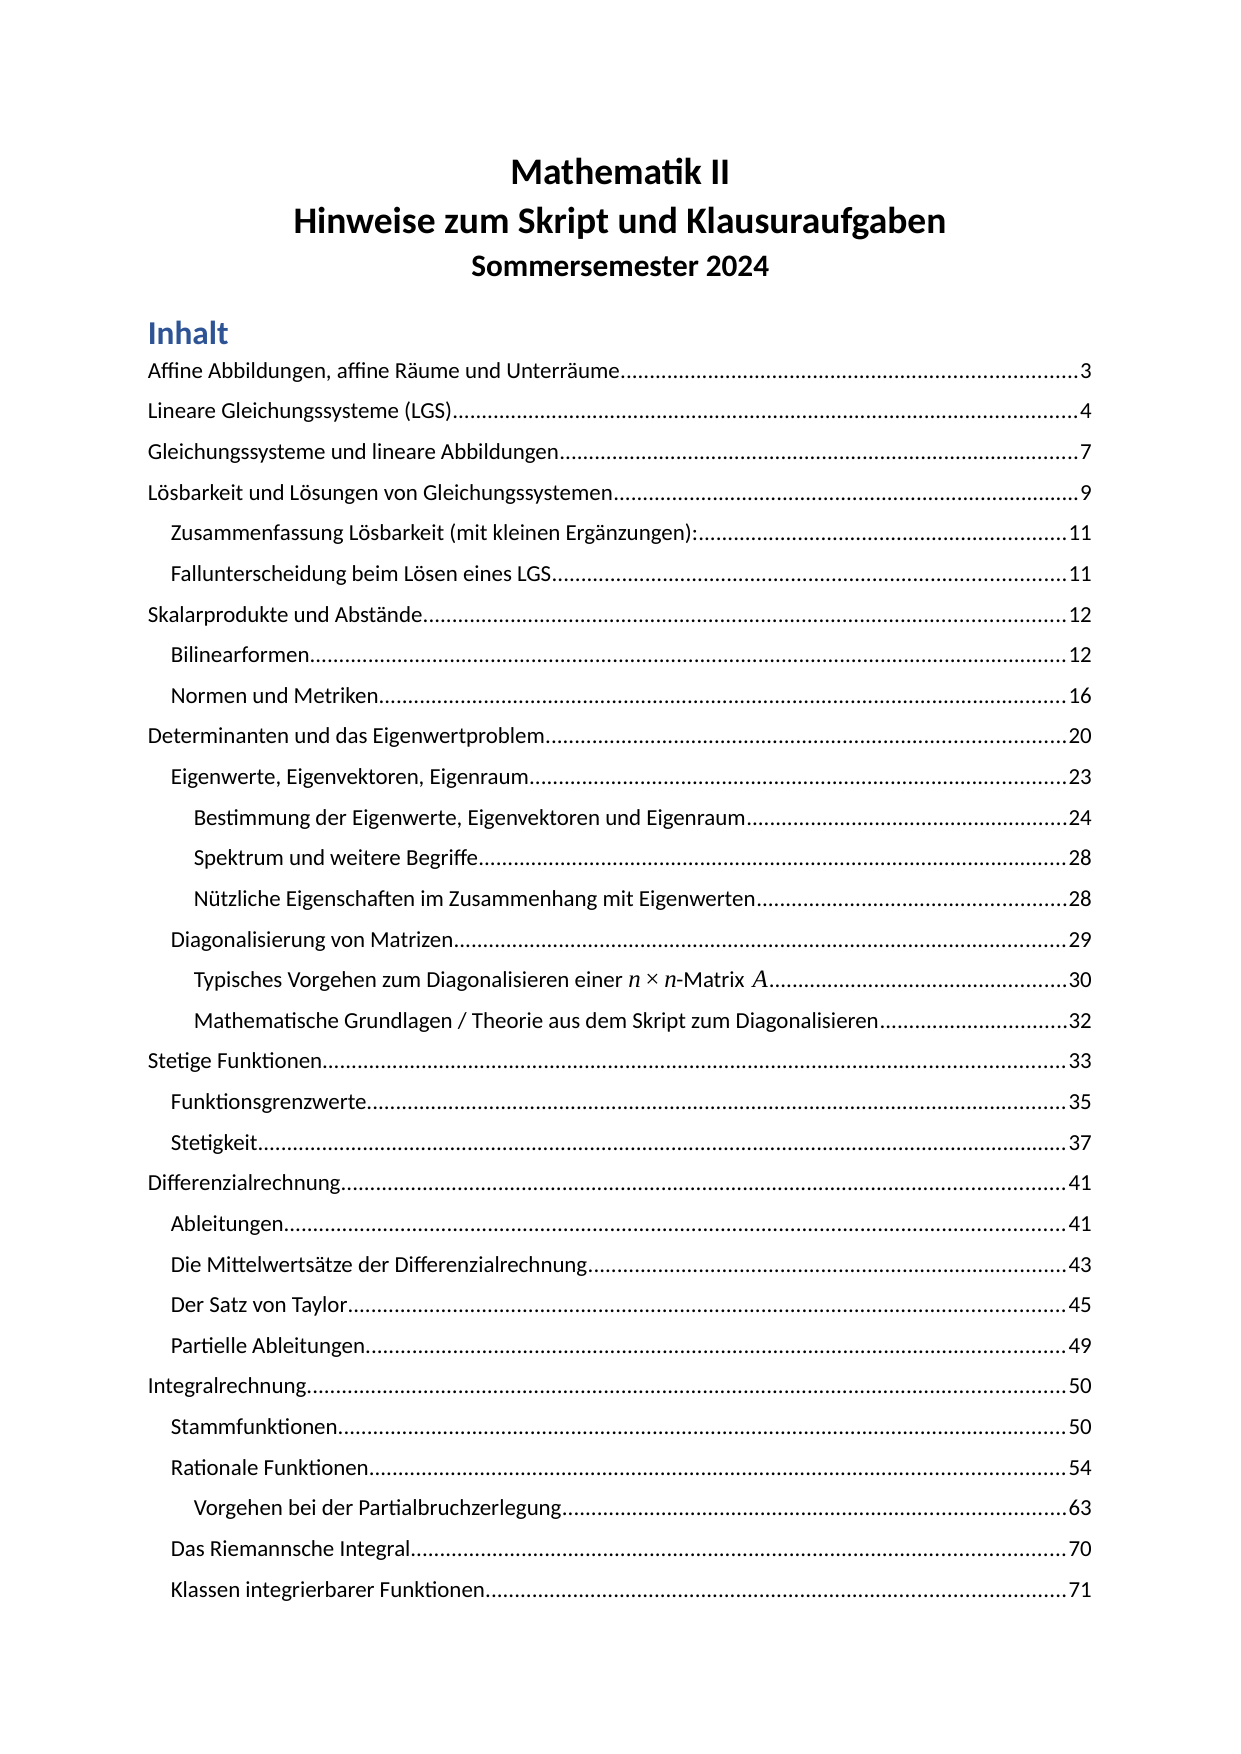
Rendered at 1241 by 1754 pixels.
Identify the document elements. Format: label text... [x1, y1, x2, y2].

text Mathematik II Hinweise zum Skript und Klausuraufgaben Sommersemester 2024 [148, 148, 1093, 284]
